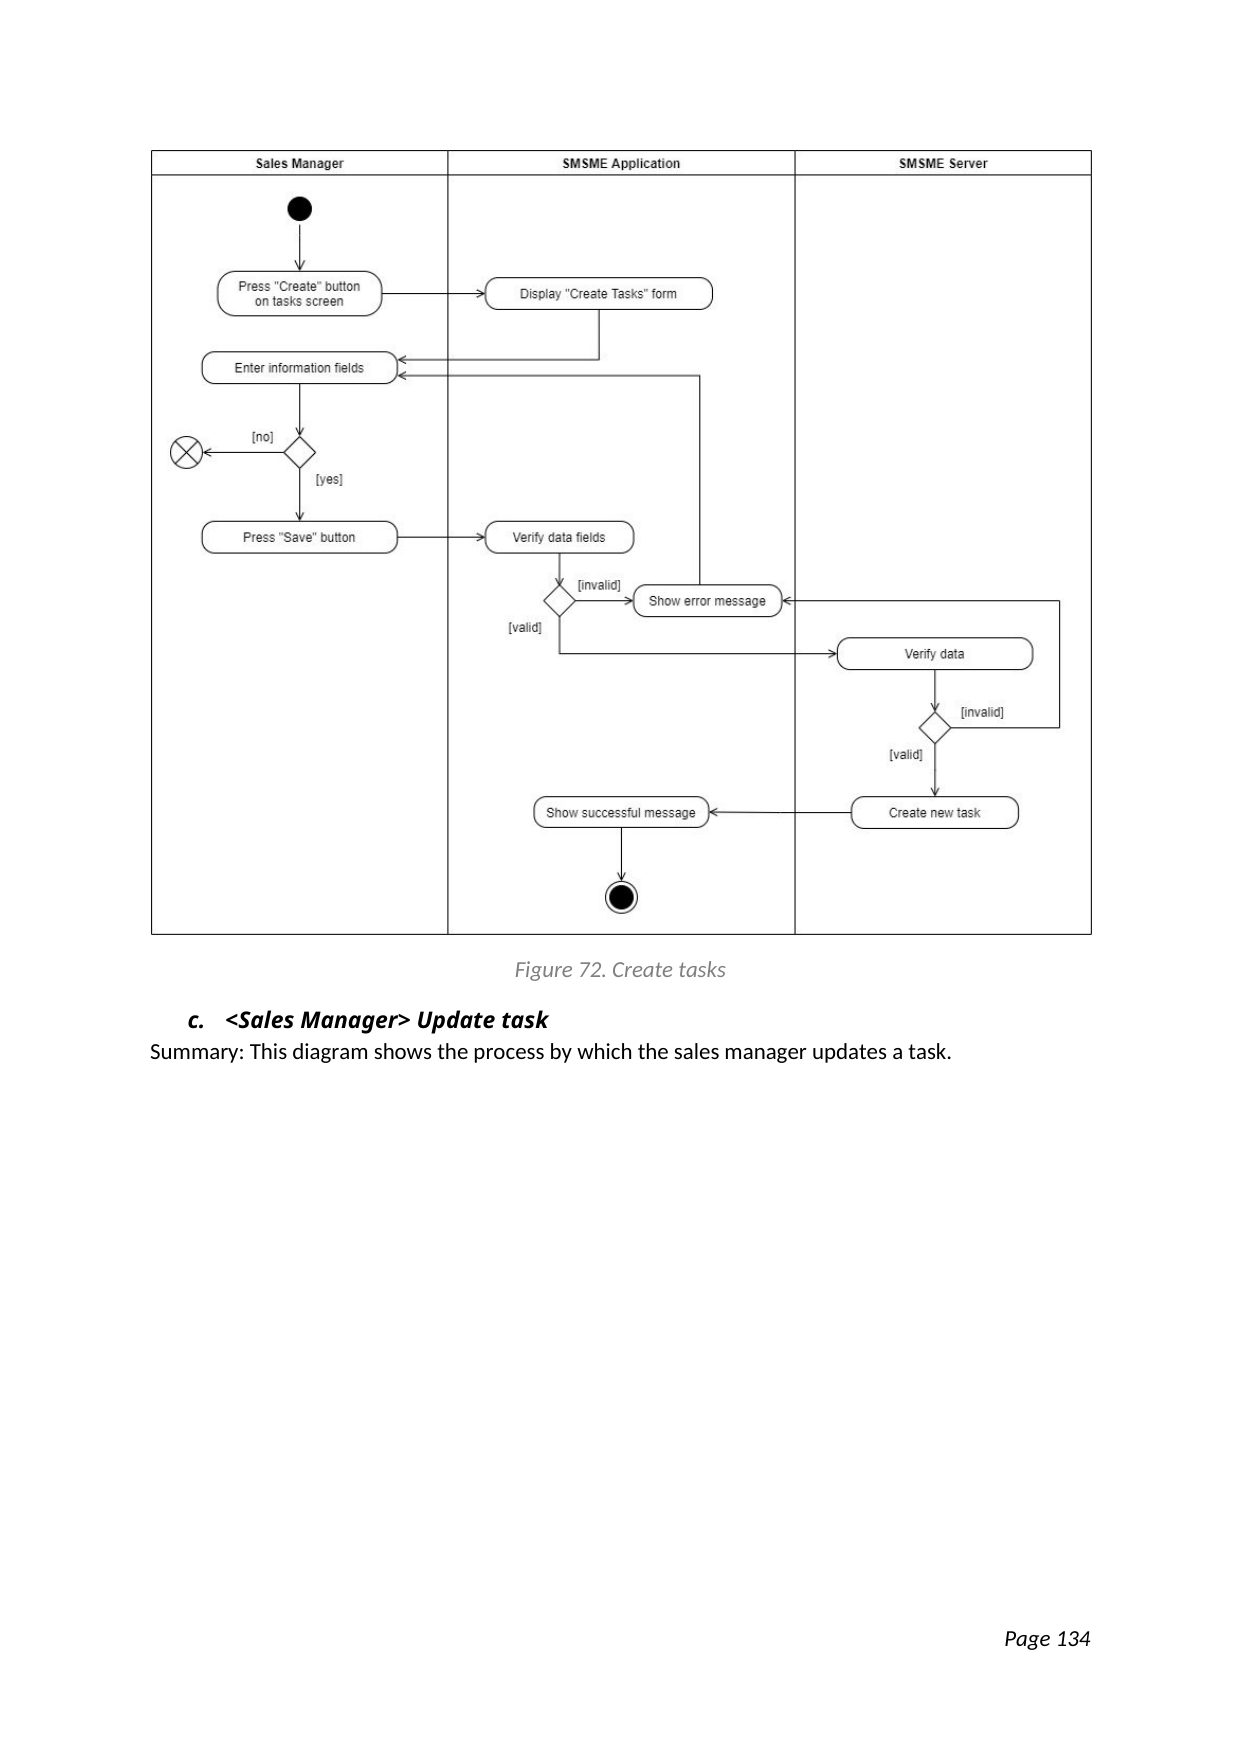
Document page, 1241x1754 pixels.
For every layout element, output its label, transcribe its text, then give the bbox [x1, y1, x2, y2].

picture [150, 150, 1093, 936]
subtitle <Sales Manager> Update task [187, 1004, 1093, 1035]
text Summary: This diagram shows the process by which the sales manager updates a task. [150, 1037, 1093, 1066]
text Figure 72. Create tasks [150, 955, 1093, 983]
